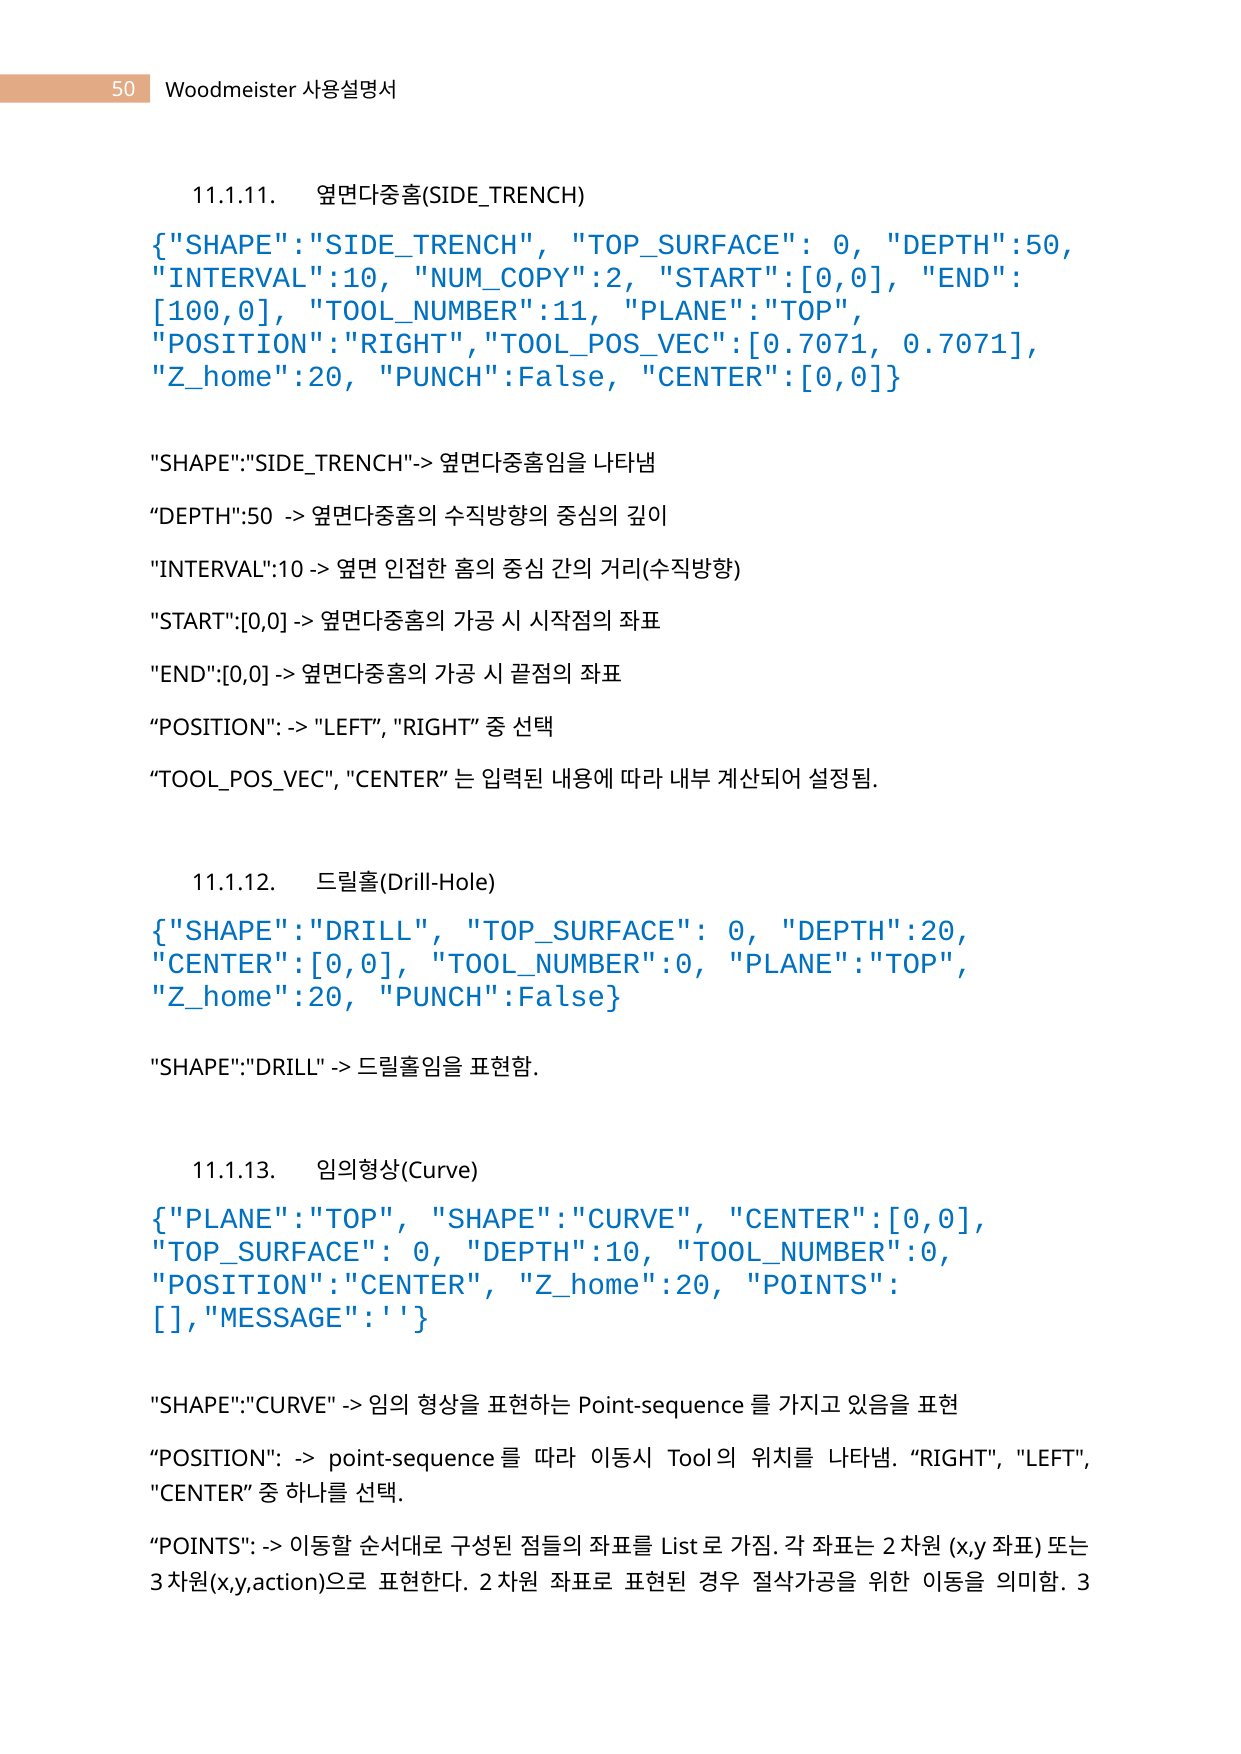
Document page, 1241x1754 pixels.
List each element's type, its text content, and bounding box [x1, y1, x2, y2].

text "SHAPE":"SIDE_TRENCH"-> 옆면다중홈임을 나타냄 [150, 445, 1090, 479]
text "END":[0,0] -> 옆면다중홈의 가공 시 끝점의 좌표 [150, 656, 1090, 689]
text {"SHAPE":"DRILL", "TOP_SURFACE": 0, "DEPTH":20, "CENTER":[0,0], "TOOL_NUMBER":0, "PLANE":"TOP", "Z_home":20, "PUNCH":False} [150, 917, 1090, 1016]
text “POSITION": -> "LEFT”, "RIGHT” 중 선택 [150, 708, 1090, 742]
text "SHAPE":"DRILL" -> 드릴홀임을 표현함. [150, 1049, 1090, 1082]
text "SHAPE":"CURVE" -> 임의 형상을 표현하는 Point-sequence 를 가지고 있음을 표현 [150, 1387, 1090, 1420]
subtitle 드릴홀(Drill-Hole) [192, 864, 1090, 897]
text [150, 1528, 1090, 1597]
text "INTERVAL":10 -> 옆면 인접한 홈의 중심 간의 거리(수직방향) [150, 551, 1090, 584]
text “DEPTH":50 -> 옆면다중홈의 수직방향의 중심의 깊이 [150, 498, 1090, 531]
subtitle 옆면다중홈(SIDE_TRENCH) [192, 177, 1090, 211]
subtitle 임의형상(Curve) [192, 1152, 1090, 1185]
text “POSITION": -> point-sequence를 따라 이동시 Tool의 위치를 나타냄. “RIGHT", "LEFT", "CENTER” 중 하나를 선택. [150, 1439, 1090, 1509]
text {"SHAPE":"SIDE_TRENCH", "TOP_SURFACE": 0, "DEPTH":50, "INTERVAL":10, "NUM_COPY":2, "START":[0,0], "END":[100,0], "TOOL_NUMBER":11, "PLANE":"TOP", "POSITION":"RIGHT","TOOL_POS_VEC":[0.7071, 0.7071], "Z_home":20, "PUNCH":False, "CENTER":[0,0]} [150, 230, 1090, 395]
text “TOOL_POS_VEC", "CENTER” 는 입력된 내용에 따라 내부 계산되어 설정됨. [150, 761, 1090, 794]
text "START":[0,0] -> 옆면다중홈의 가공 시 시작점의 좌표 [150, 603, 1090, 636]
text {"PLANE":"TOP", "SHAPE":"CURVE", "CENTER":[0,0], "TOP_SURFACE": 0, "DEPTH":10, "TOOL_NUMBER":0, "POSITION":"CENTER", "Z_home":20, "POINTS":[],"MESSAGE":''} [150, 1204, 1090, 1336]
